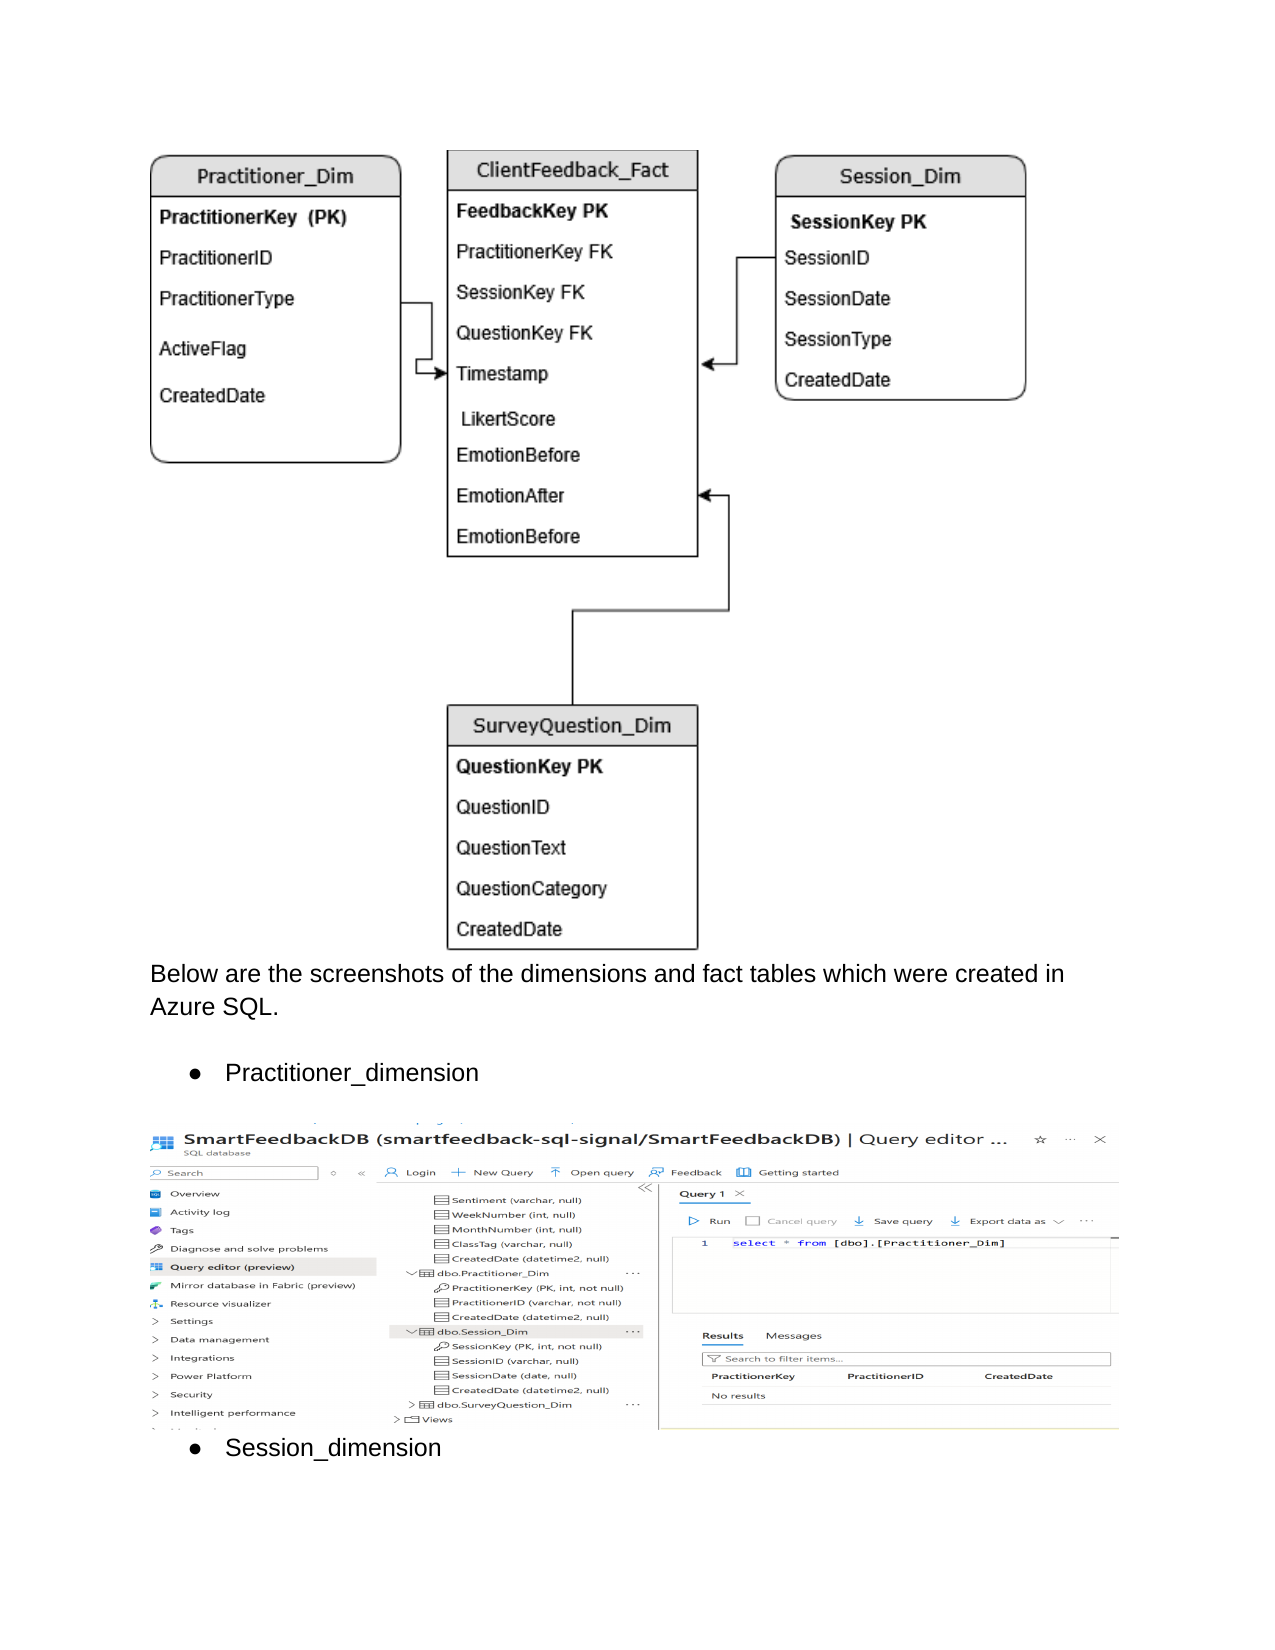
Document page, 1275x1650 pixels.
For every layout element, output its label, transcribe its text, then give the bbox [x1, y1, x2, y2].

text Below are the screenshots of the dimensions and fact tables which were created in Azure SQL. [150, 958, 1125, 1020]
picture [150, 1123, 1119, 1430]
picture [150, 150, 1027, 955]
list Practitioner_dimension [187, 1058, 1125, 1086]
list Session_dimension [187, 1433, 1125, 1462]
